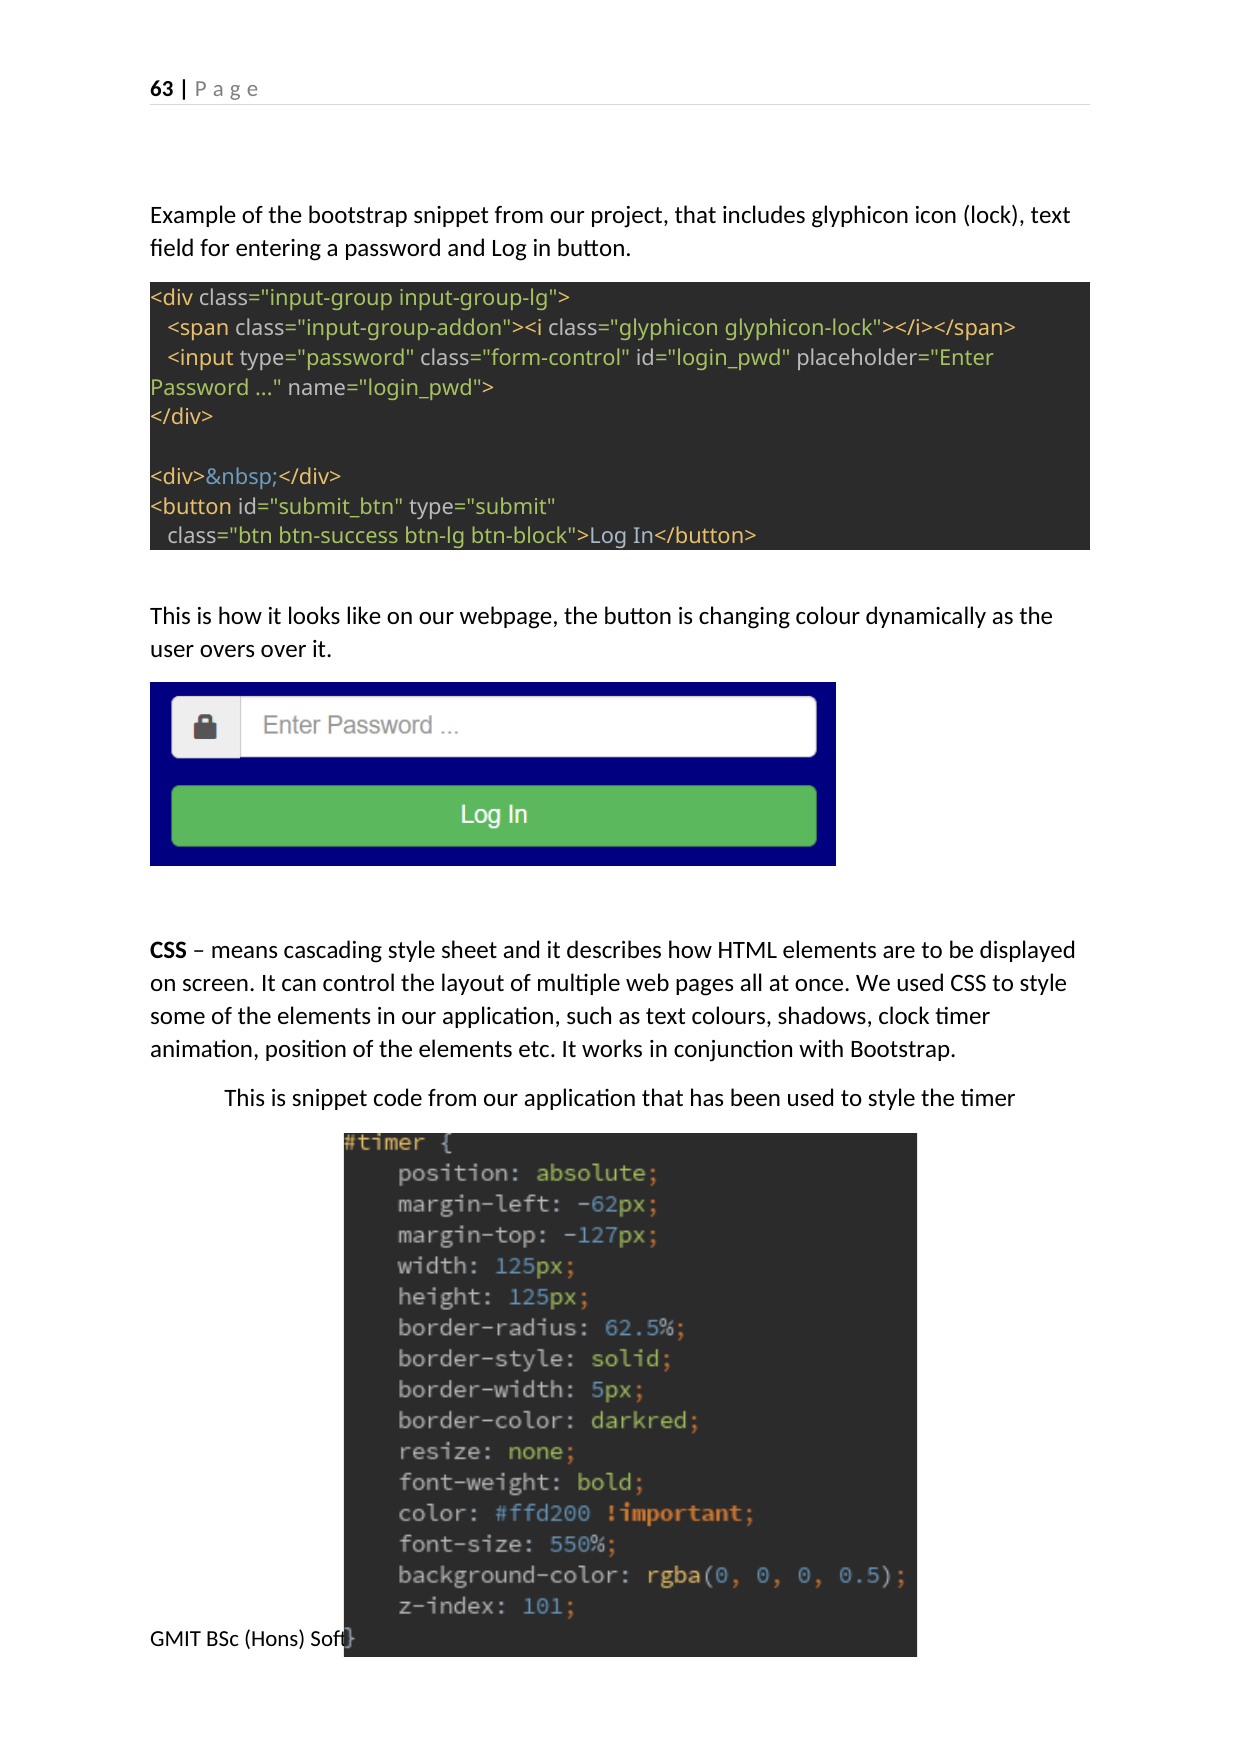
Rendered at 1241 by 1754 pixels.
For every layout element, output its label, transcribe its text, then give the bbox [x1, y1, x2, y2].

picture [343, 1133, 918, 1657]
text This is snippet code from our application that has been used to style the timer [150, 1082, 1090, 1113]
text This is how it looks like on our webpage, the button is changing colour dynamically as the user overs over it. [150, 600, 1090, 663]
picture [150, 682, 836, 866]
text CSS – means cascading style sheet and it describes how HTML elements are to be displayed on screen. It can control the layout of multiple web pages all at once. We used CSS to style some of the elements in our application, such as text colours, shadows, clock timer animation, position of the elements etc. It works in conjunction with Bootstrap. [150, 934, 1090, 1063]
text Example of the bootstrap snippet from our project, that includes glyphicon icon (lock), text field for entering a password and Log in button. [150, 199, 1090, 263]
text <div class="input-group input-group-lg"> <span class="input-group-addon"><i class="glyphicon glyphicon-lock"></i></span> <input type="password" class="form-control" id="login_pwd" placeholder="Enter Password ..." name="login_pwd"> </div> <div>&nbsp;</div> <button id="submit_btn" type="submit" class="btn btn-success btn-lg btn-block">Log In</button> [150, 282, 1090, 550]
